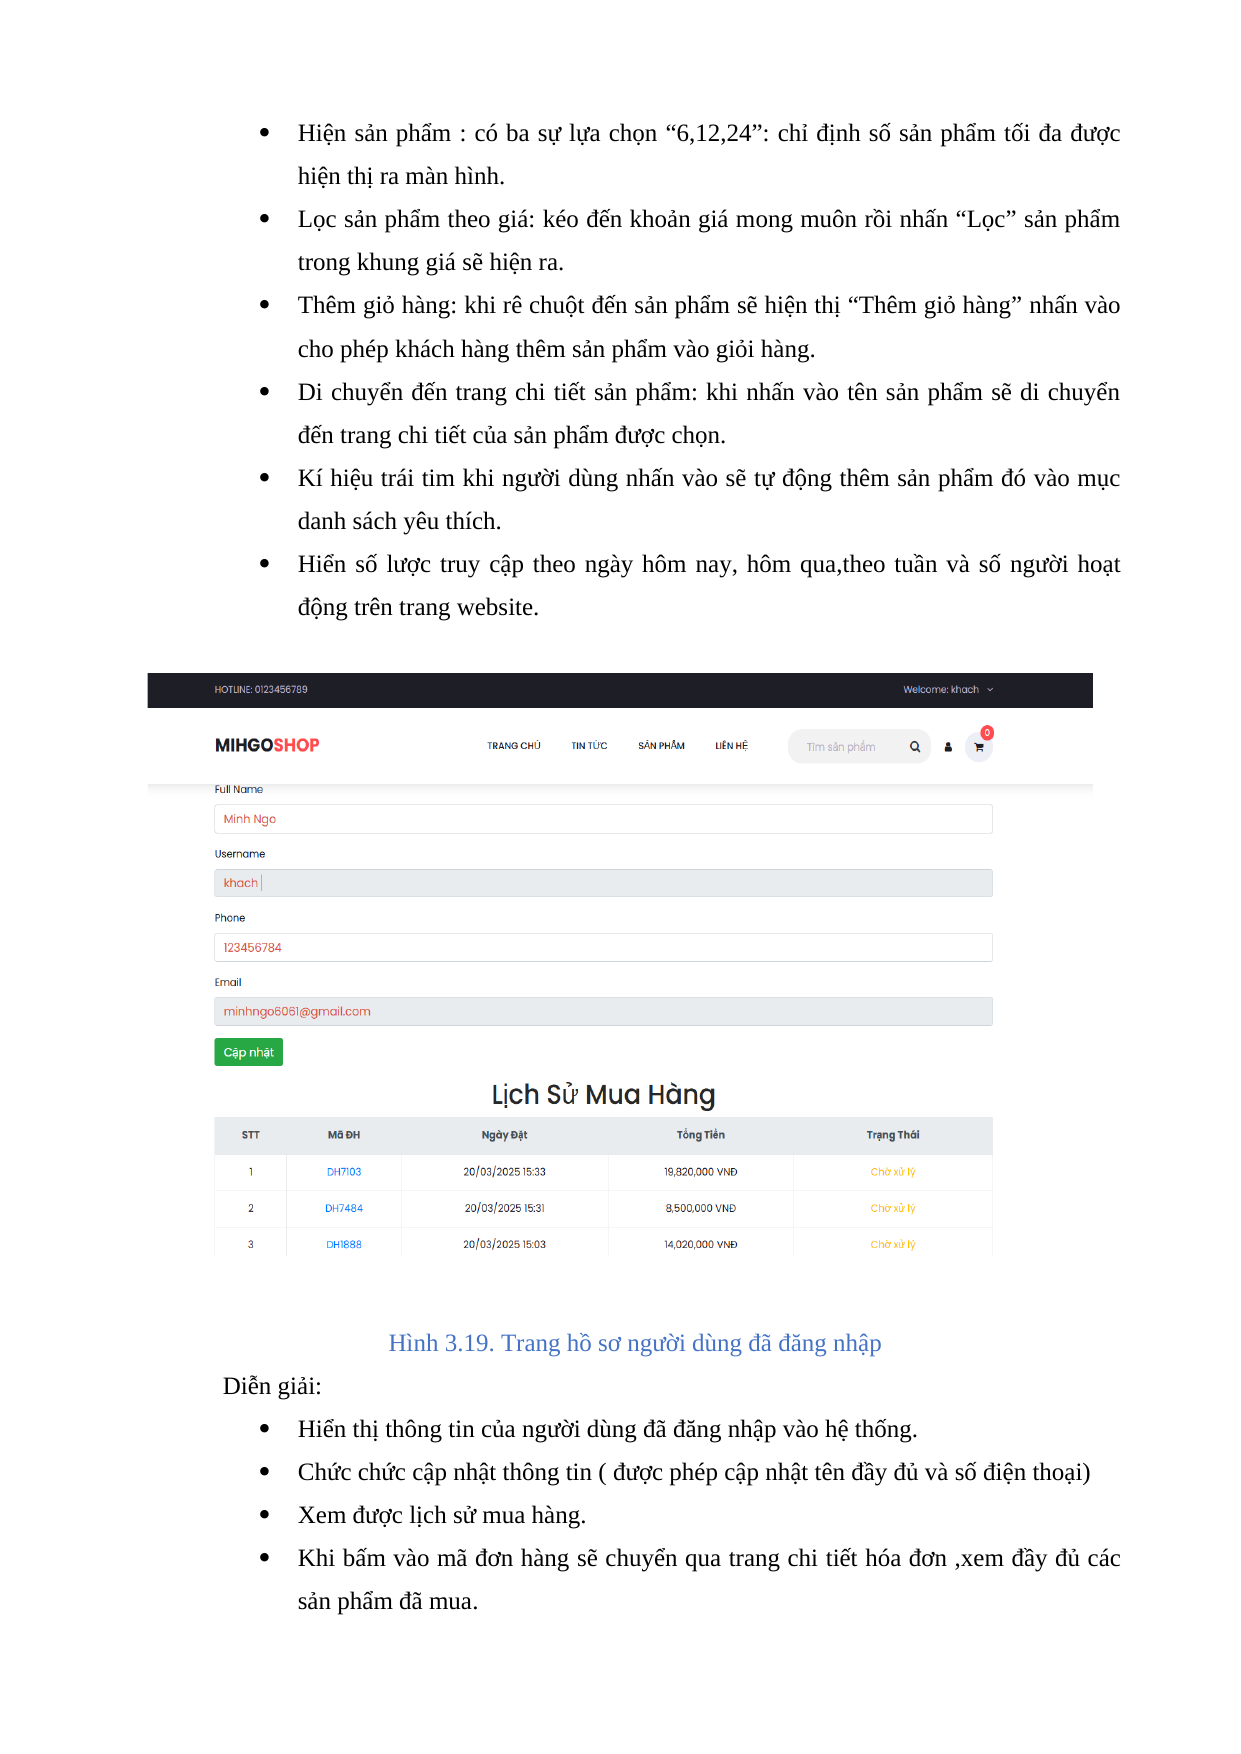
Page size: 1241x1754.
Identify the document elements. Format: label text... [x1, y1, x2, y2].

list Di chuyển đến trang chi tiết sản phẩm: khi nhấn vào tên sản phẩm sẽ di chuyển đến trang chi tiết của sản phẩm được chọn. [260, 377, 1122, 449]
list Lọc sản phẩm theo giá: kéo đến khoản giá mong muôn rồi nhấn “Lọc” sản phẩm trong khung giá sẽ hiện ra. [260, 204, 1122, 276]
list Hiển số lược truy cập theo ngày hôm nay, hôm qua,theo tuần và số người hoạt động trên trang website. [260, 549, 1122, 621]
list Thêm giỏ hàng: khi rê chuột đến sản phẩm sẽ hiện thị “Thêm giỏ hàng” nhấn vào cho phép khách hàng thêm sản phẩm vào giỏi hàng. [260, 291, 1122, 362]
text Hình 3.19. Trang hồ sơ người dùng đã đăng nhập [148, 1328, 1122, 1356]
text Diễn giải: [148, 1371, 1122, 1399]
list Chức chức cập nhật thông tin ( được phép cập nhật tên đầy đủ và số điện thoại) [260, 1457, 1122, 1486]
list Xem được lịch sử mua hàng. [260, 1500, 1122, 1529]
list Kí hiệu trái tim khi người dùng nhấn vào sẽ tự động thêm sản phẩm đó vào mục danh sách yêu thích. [260, 463, 1122, 535]
list Khi bấm vào mã đơn hàng sẽ chuyển qua trang chi tiết hóa đơn ,xem đầy đủ các sản phẩm đã mua. [260, 1543, 1122, 1615]
list Hiện sản phẩm : có ba sự lựa chọn “6,12,24”: chỉ định số sản phẩm tối đa được hiện thị ra màn hình. [260, 118, 1122, 190]
list Hiển thị thông tin của người dùng đã đăng nhập vào hệ thống. [260, 1414, 1122, 1443]
picture [147, 673, 1093, 1256]
